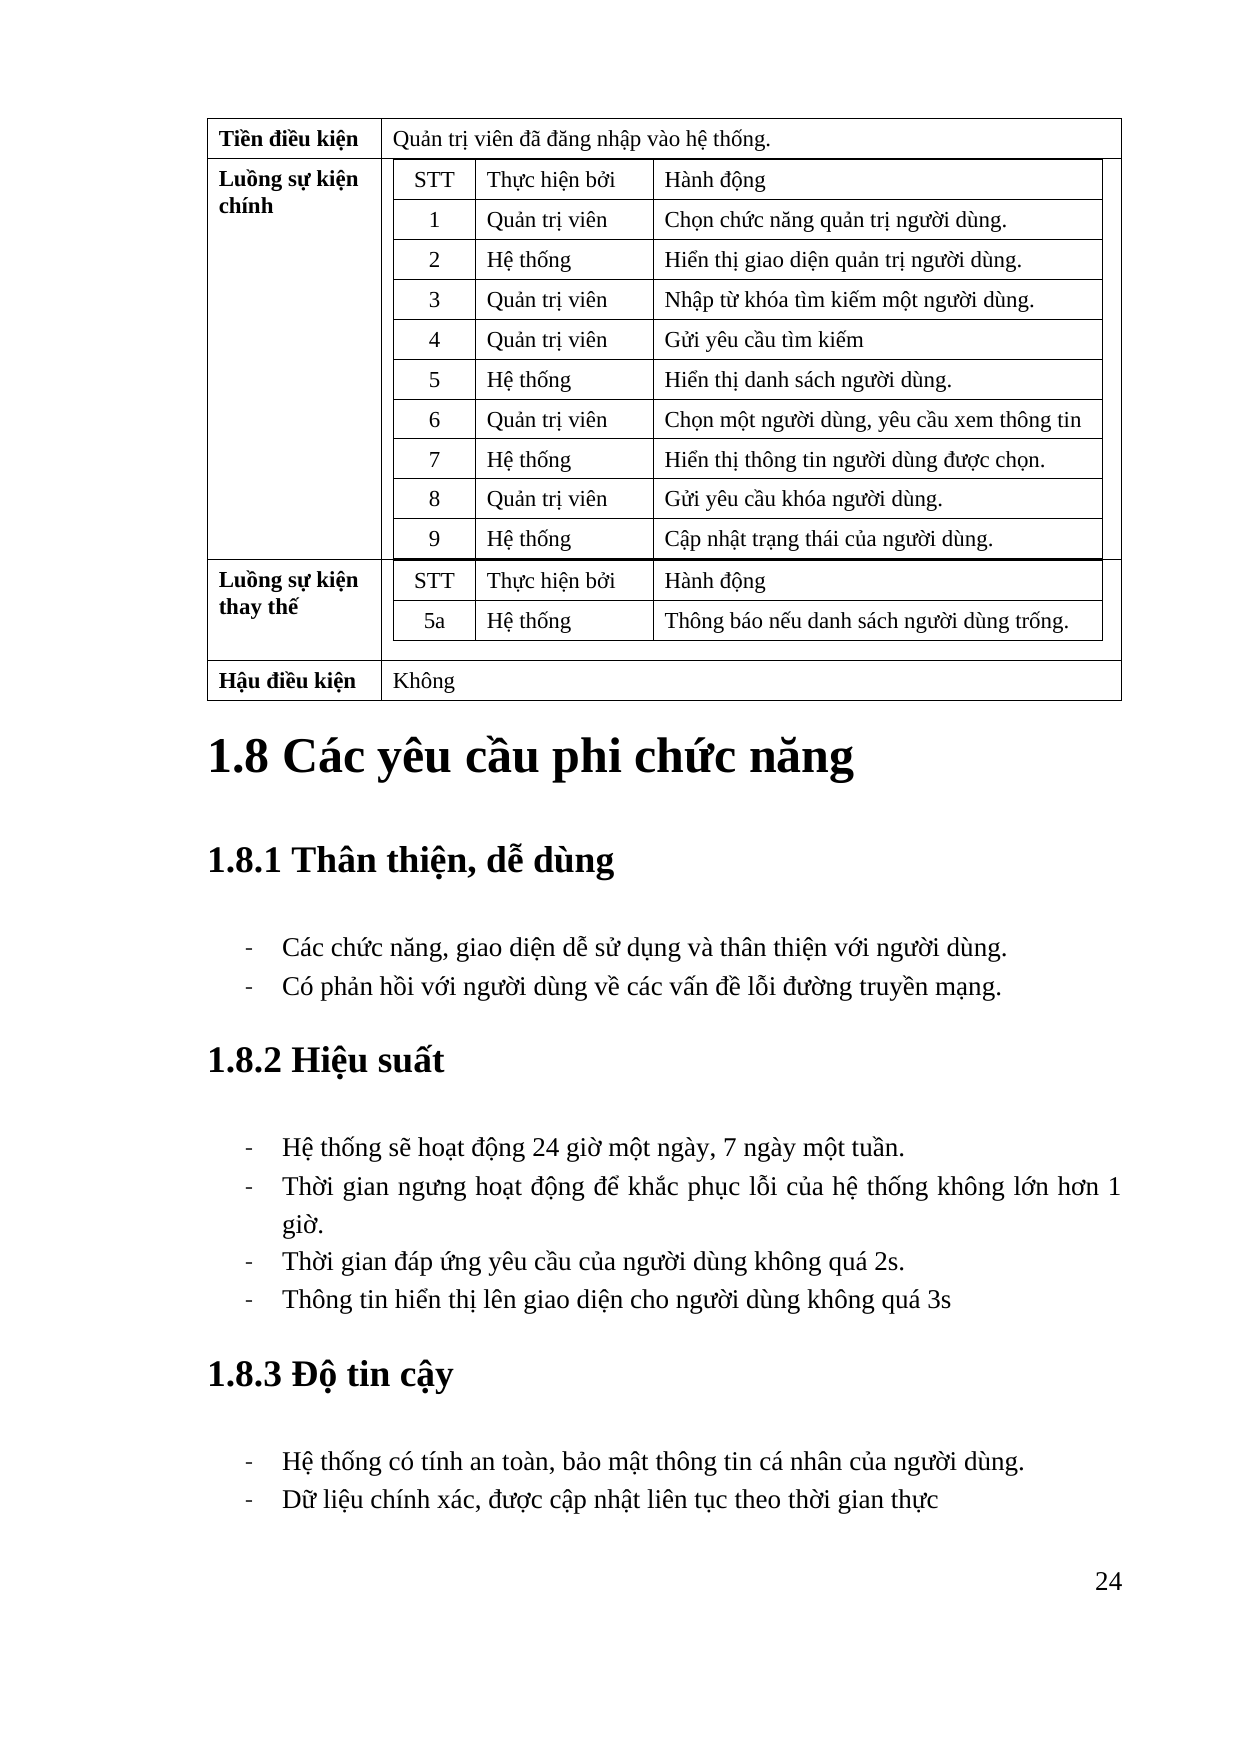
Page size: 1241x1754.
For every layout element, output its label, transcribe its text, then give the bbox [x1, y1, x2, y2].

table_cell [476, 400, 653, 438]
table_cell [476, 280, 653, 319]
list Thời gian ngưng hoạt động để khắc phục lỗi của hệ thống không lớn hơn 1 giờ. [244, 1170, 1122, 1239]
table_cell [476, 439, 653, 478]
table_cell [476, 160, 653, 199]
table_cell [394, 240, 475, 279]
subtitle Độ tin cậy [207, 1351, 1122, 1394]
table_cell [382, 159, 393, 559]
list Có phản hồi với người dùng về các vấn đề lỗi đường truyền mạng. [244, 970, 1122, 1002]
table_cell [654, 200, 1102, 239]
list Thông tin hiển thị lên giao diện cho người dùng không quá 3s [244, 1284, 1122, 1316]
table_cell [476, 519, 653, 558]
table_cell [1103, 159, 1121, 559]
list Hệ thống có tính an toàn, bảo mật thông tin cá nhân của người dùng. [244, 1445, 1122, 1477]
table_cell [654, 320, 1102, 359]
subtitle Hiệu suất [207, 1037, 1122, 1081]
table_cell [394, 400, 475, 438]
table_cell Hậu điều kiện [208, 661, 381, 700]
table_cell [476, 200, 653, 239]
table_cell [394, 360, 475, 399]
table_cell [394, 160, 475, 199]
list Dữ liệu chính xác, được cập nhật liên tục theo thời gian thực [244, 1483, 1122, 1516]
table_cell [394, 439, 475, 478]
table_cell [654, 360, 1102, 399]
table_cell [394, 320, 475, 359]
table_cell Luồng sự kiện chính [208, 159, 381, 559]
list Hệ thống sẽ hoạt động 24 giờ một ngày, 7 ngày một tuần. [244, 1131, 1122, 1163]
table_cell [654, 519, 1102, 558]
table_cell [394, 200, 475, 239]
table_cell [654, 280, 1102, 319]
table_cell Quản trị viên đã đăng nhập vào hệ thống. [382, 119, 1121, 158]
subtitle Các yêu cầu phi chức năng [207, 726, 1122, 784]
list Thời gian đáp ứng yêu cầu của người dùng không quá 2s. [244, 1245, 1122, 1277]
table_cell [394, 519, 475, 558]
table_cell [654, 400, 1102, 438]
table_cell [476, 360, 653, 399]
table_cell [654, 240, 1102, 279]
table_cell [394, 479, 475, 518]
table_cell [476, 479, 653, 518]
table_cell Luồng sự kiện thay thế [208, 560, 381, 660]
table_cell Tiền điều kiện [208, 119, 381, 158]
table_cell [654, 160, 1102, 199]
table_cell [476, 320, 653, 359]
list Các chức năng, giao diện dễ sử dụng và thân thiện với người dùng. [244, 931, 1122, 963]
table_cell Không [382, 661, 1121, 700]
table_cell [476, 240, 653, 279]
table_cell [654, 479, 1102, 518]
table_cell [382, 560, 1121, 660]
table_cell [394, 280, 475, 319]
subtitle Thân thiện, dễ dùng [207, 837, 1122, 881]
table_cell [654, 439, 1102, 478]
